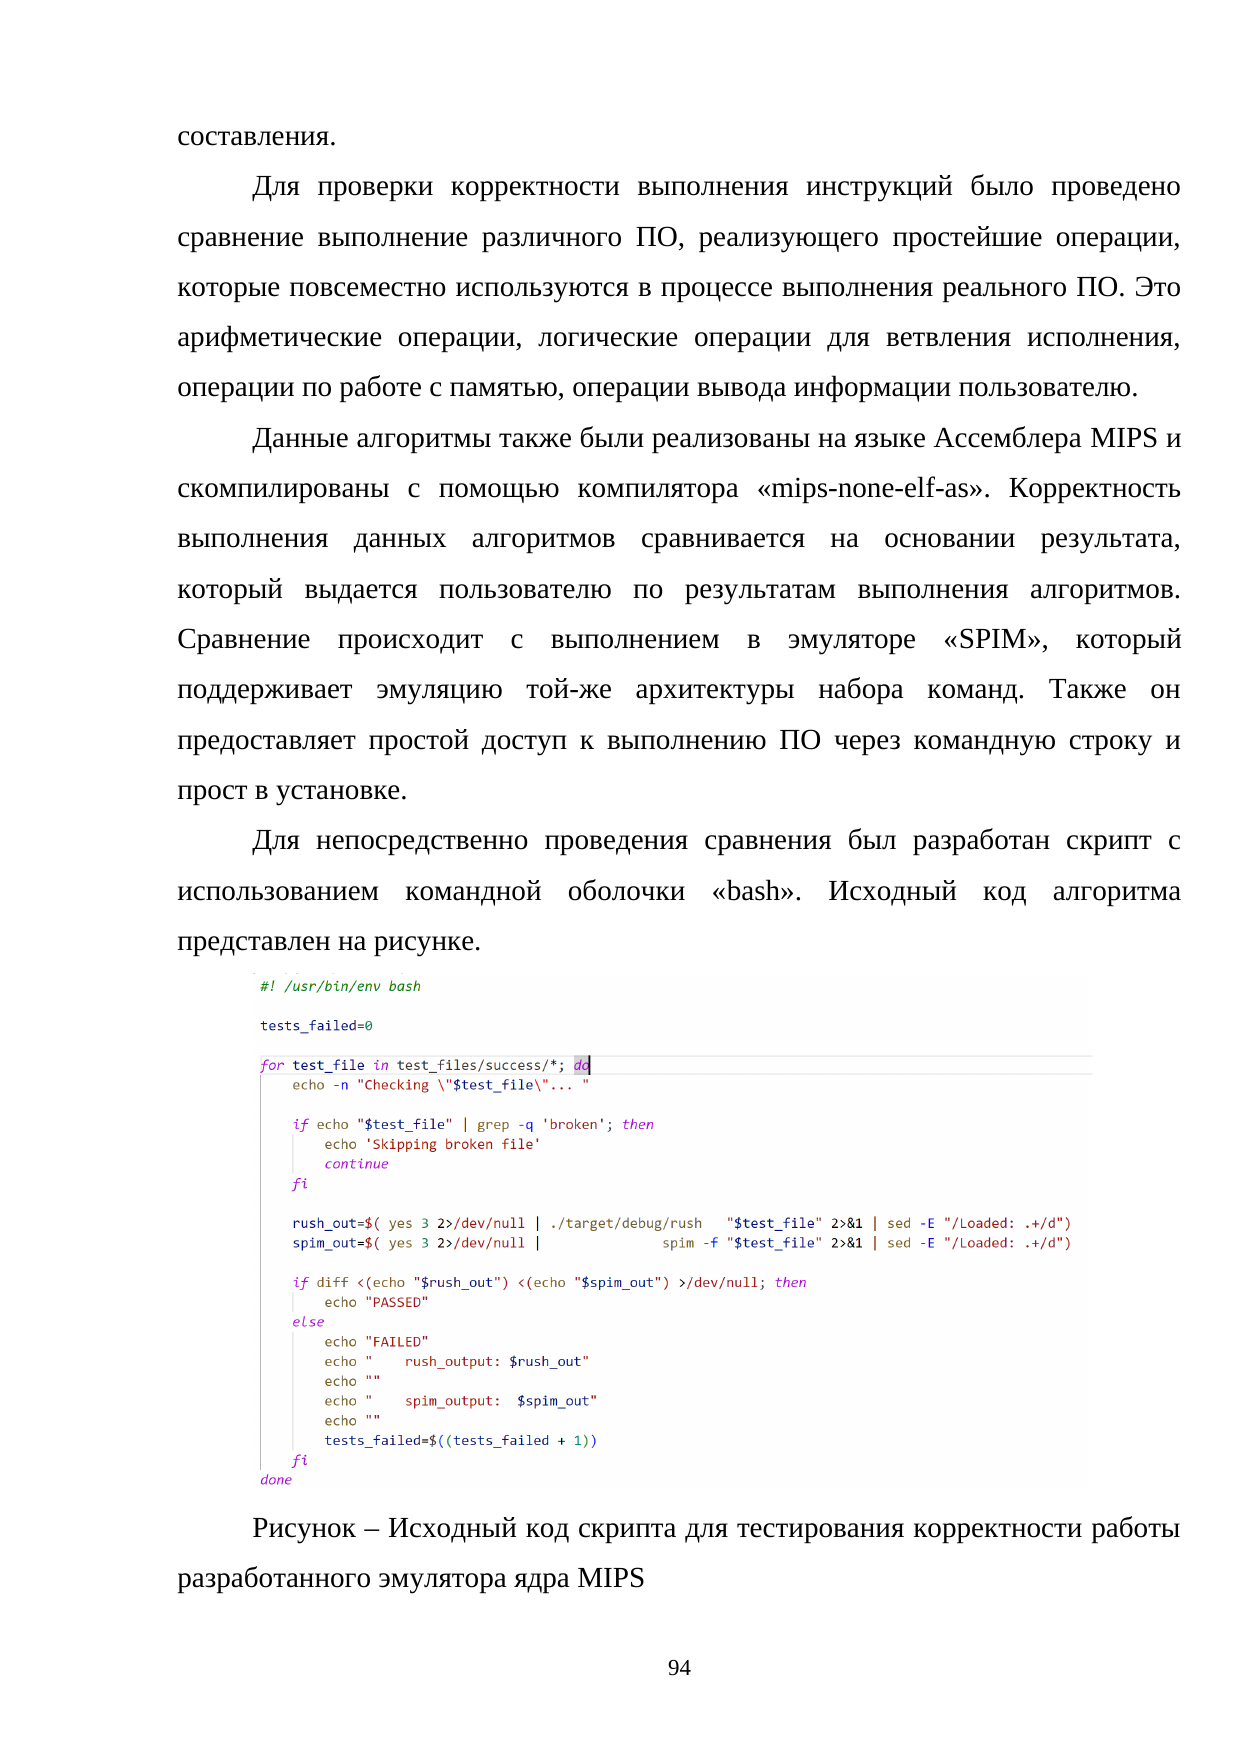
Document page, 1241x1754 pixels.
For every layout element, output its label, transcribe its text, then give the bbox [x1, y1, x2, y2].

text Для непосредственно проведения сравнения был разработан скрипт с использованием командной оболочки «bash». Исходный код алгоритма представлен на рисунке. [177, 822, 1182, 957]
text Для проверки корректности выполнения инструкций было проведено сравнение выполнение различного ПО, реализующего простейшие операции, которые повсеместно используются в процессе выполнения реального ПО. Это арифметические операции, логические операции для ветвления исполнения, операции по работе с памятью, операции вывода информации пользователю. [177, 168, 1182, 403]
picture [252, 973, 1093, 1493]
text Данные алгоритмы также были реализованы на языке Ассемблера MIPS и скомпилированы с помощью компилятора «mips-none-elf-as». Корректность выполнения данных алгоритмов сравнивается на основании результата, который выдается пользователю по результатам выполнения алгоритмов. Сравнение происходит с выполнением в эмуляторе «SPIM», который поддерживает эмуляцию той-же архитектуры набора команд. Также он предоставляет простой доступ к выполнению ПО через командную строку и прост в установке. [177, 420, 1182, 806]
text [177, 118, 1182, 152]
text Рисунок – Исходный код скрипта для тестирования корректности работы разработанного эмулятора ядра MIPS [177, 1510, 1182, 1593]
